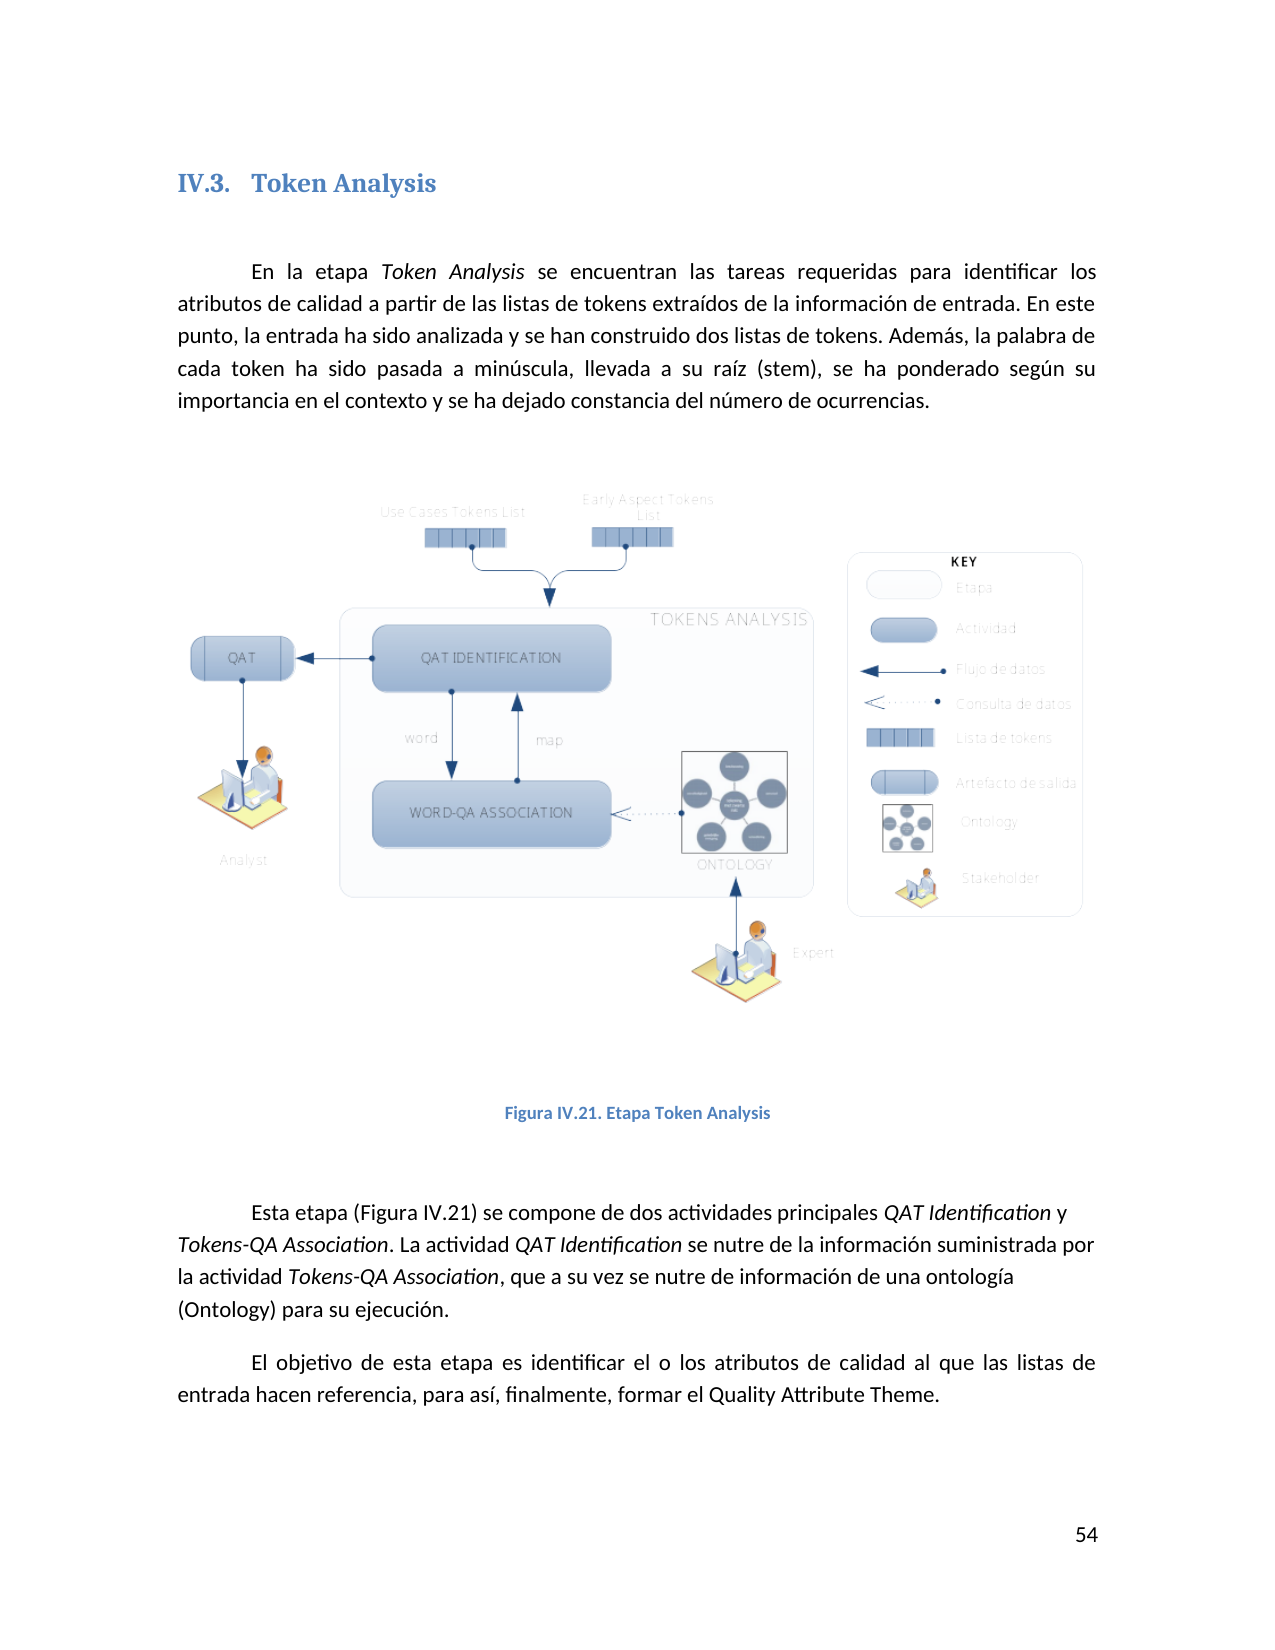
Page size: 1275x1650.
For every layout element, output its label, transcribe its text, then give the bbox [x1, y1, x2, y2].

text En la etapa Token Analysis se encuentran las tareas requeridas para identificar los atributos de calidad a partir de las listas de tokens extraídos de la información de entrada. En este punto, la entrada ha sido analizada y se han construido dos listas de tokens. Además, la palabra de cada token ha sido pasada a minúscula, llevada a su raíz (stem), se ha ponderado según su importancia en el contexto y se ha dejado constancia del número de ocurrencias. [177, 257, 1098, 414]
subtitle Token Analysis [177, 168, 1098, 199]
text El objetivo de esta etapa es identificar el o los atributos de calidad al que las listas de entrada hacen referencia, para así, finalmente, formar el Quality Attribute Theme. [177, 1348, 1098, 1408]
